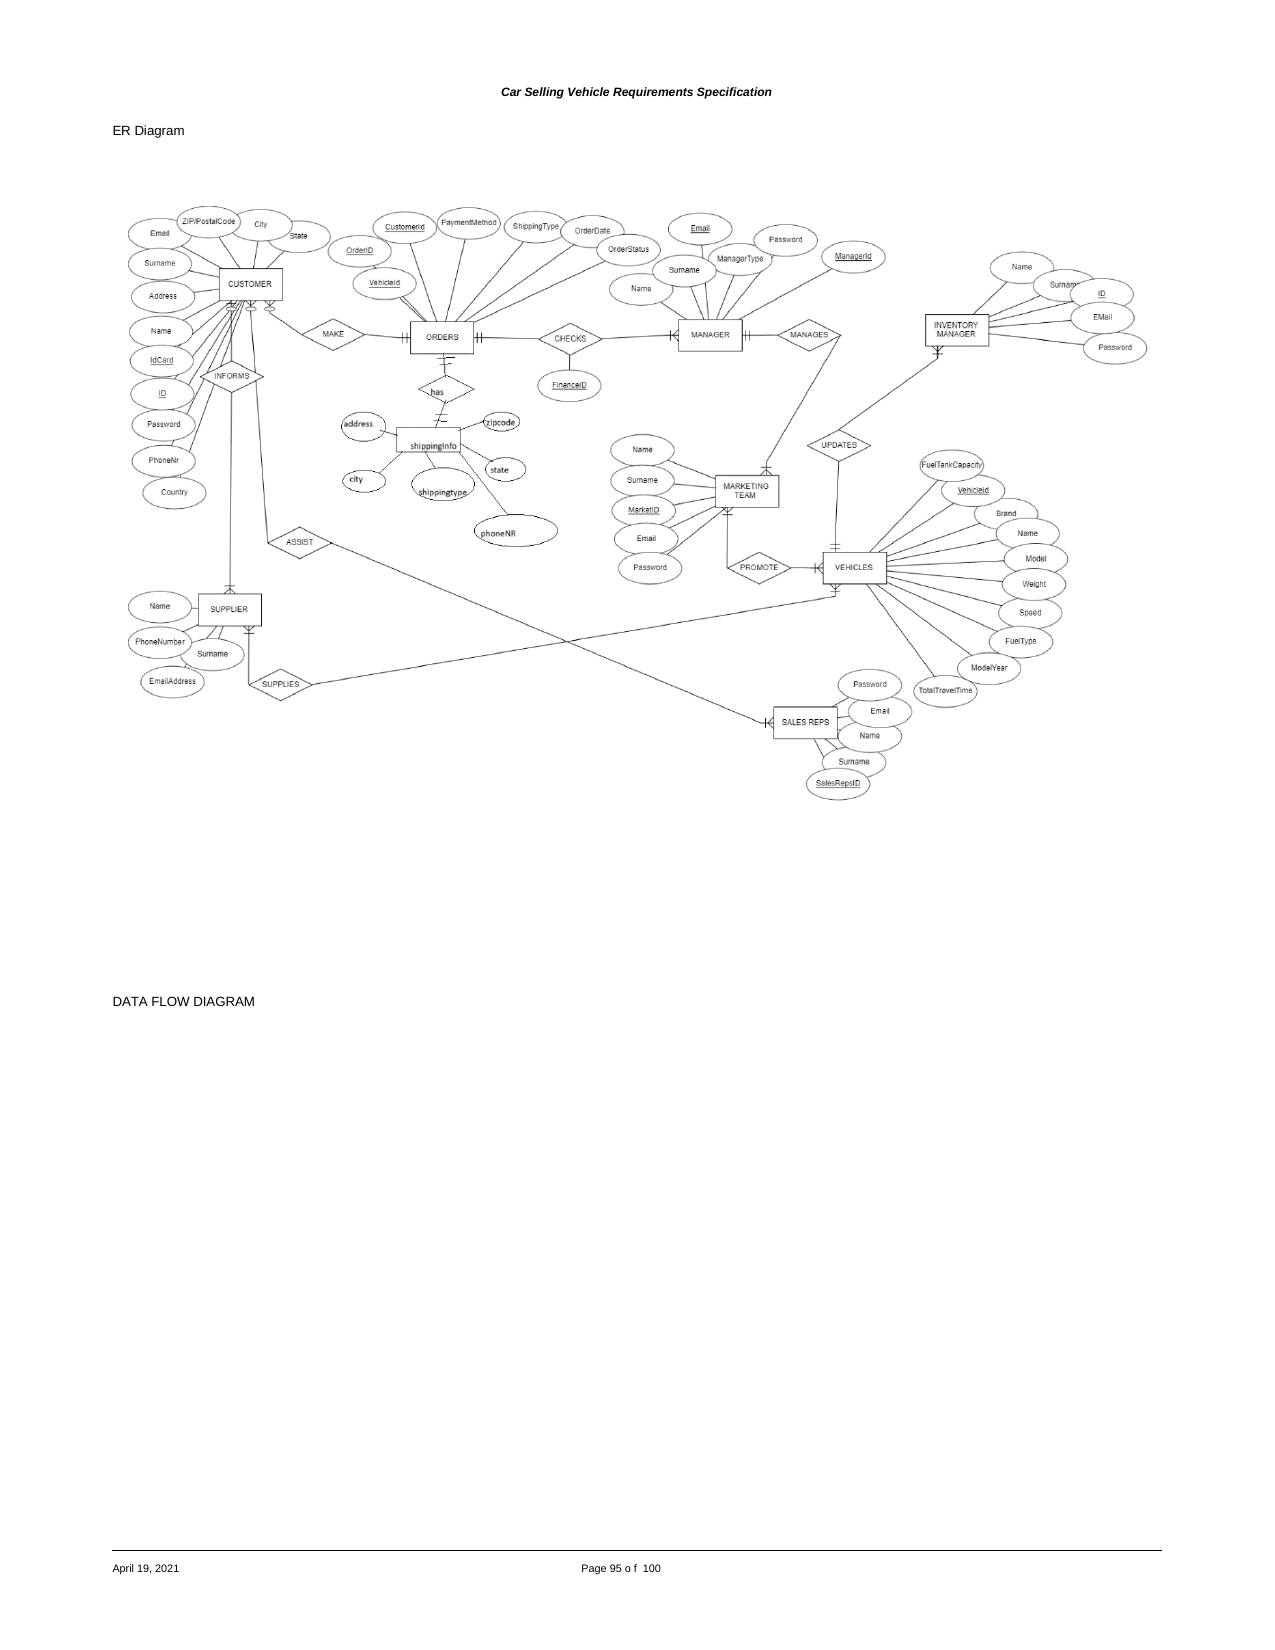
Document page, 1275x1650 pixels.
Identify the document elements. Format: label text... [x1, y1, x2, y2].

text ER Diagram [112, 112, 1162, 139]
text DATA FLOW DIAGRAM [112, 983, 1162, 1009]
picture [112, 190, 1163, 816]
